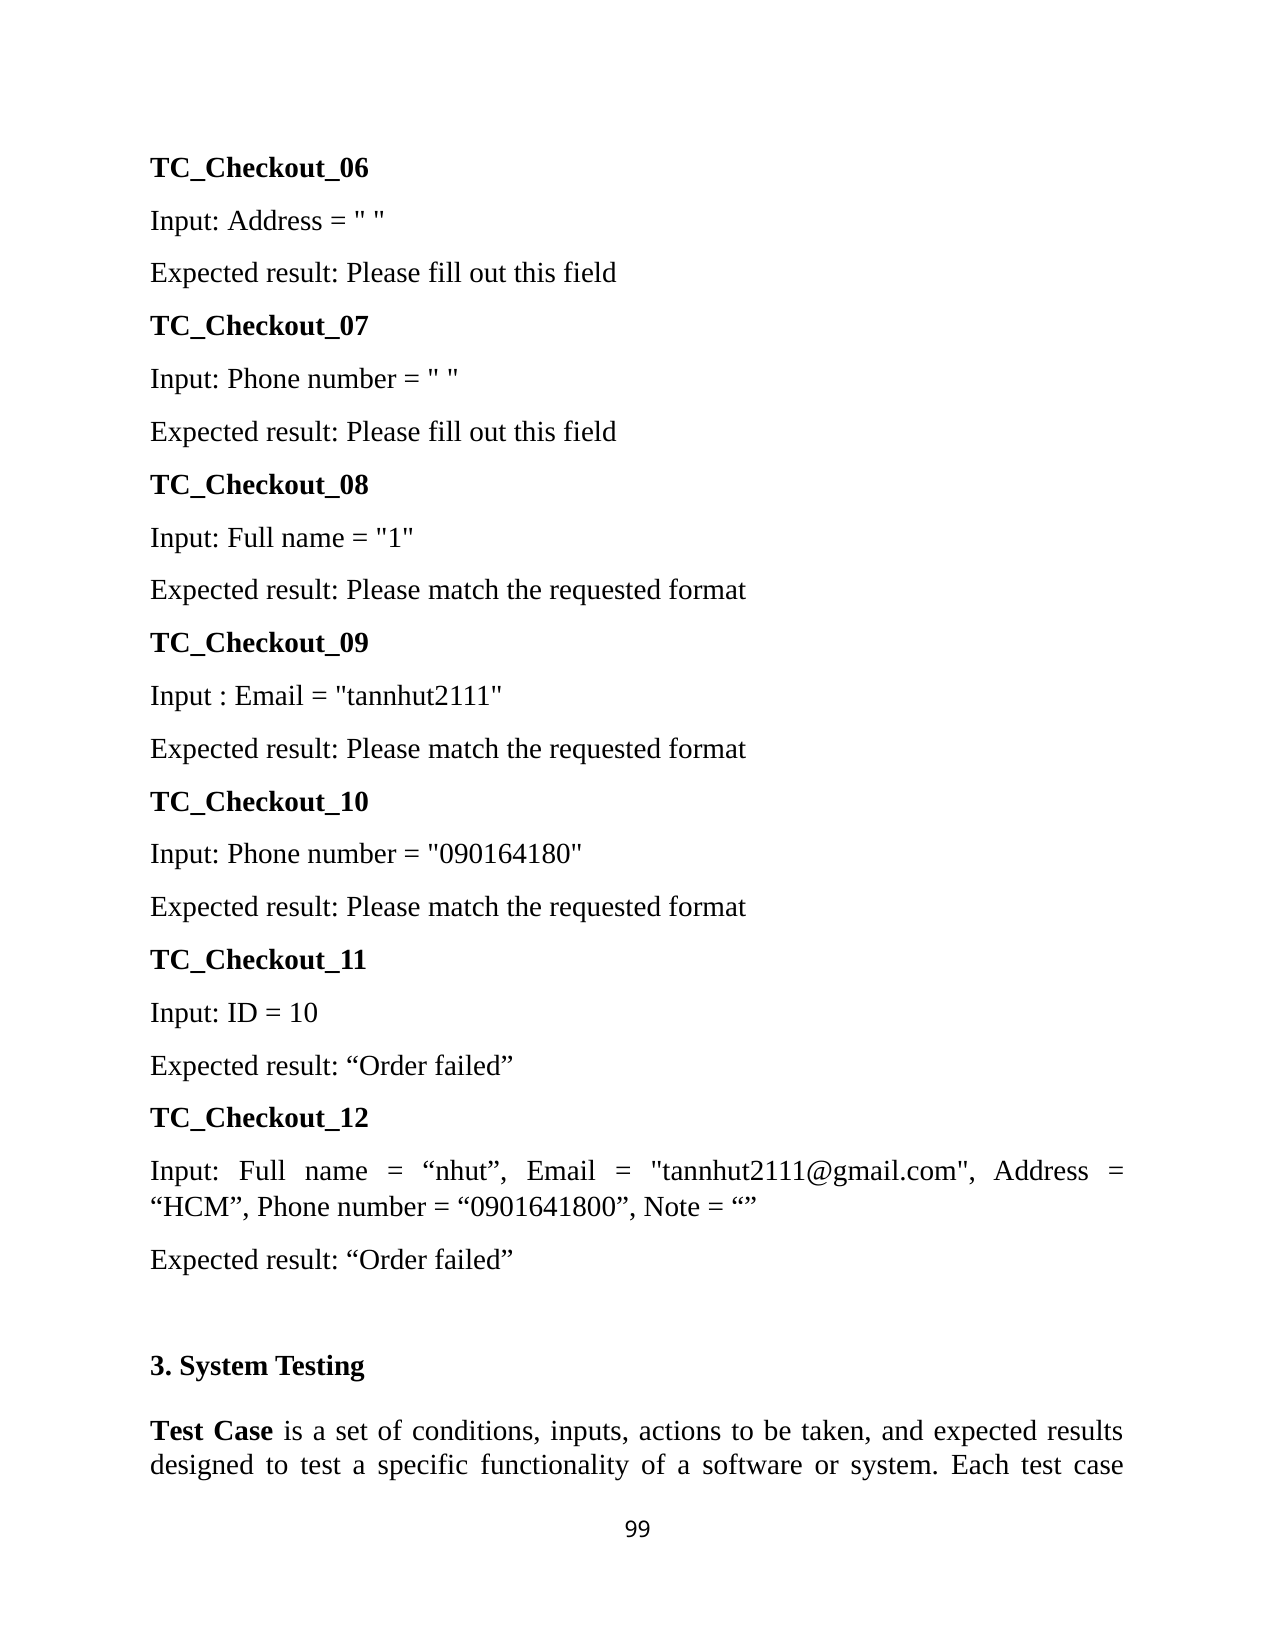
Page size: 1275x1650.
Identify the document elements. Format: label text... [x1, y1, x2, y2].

text Input: Phone number = "090164180" [150, 837, 1125, 870]
text TC_Checkout_07 [150, 308, 1125, 342]
text Input: Full name = “nhut”, Email = "tannhut2111@gmail.com", Address = “HCM”, Phone number = “0901641800”, Note = “” [150, 1153, 1125, 1223]
text Expected result: “Order failed” [150, 1048, 1125, 1081]
text Input: Phone number = " " [150, 361, 1125, 395]
text Expected result: Please match the requested format [150, 889, 1125, 923]
text Input: Address = " " [150, 203, 1125, 236]
text Expected result: “Order failed” [150, 1242, 1125, 1276]
text TC_Checkout_06 [150, 150, 1125, 183]
text Expected result: Please match the requested format [150, 731, 1125, 764]
text TC_Checkout_09 [150, 625, 1125, 659]
text Input: ID = 10 [150, 995, 1125, 1028]
text Input: Full name = "1" [150, 520, 1125, 553]
text Expected result: Please match the requested format [150, 572, 1125, 606]
text TC_Checkout_12 [150, 1101, 1125, 1134]
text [150, 1413, 1125, 1480]
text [150, 256, 1125, 289]
text Input : Email = "tannhut2111" [150, 678, 1125, 712]
text TC_Checkout_11 [150, 942, 1125, 976]
text TC_Checkout_10 [150, 784, 1125, 817]
text TC_Checkout_08 [150, 467, 1125, 500]
subtitle 3. System Testing [150, 1348, 1125, 1382]
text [150, 414, 1125, 448]
